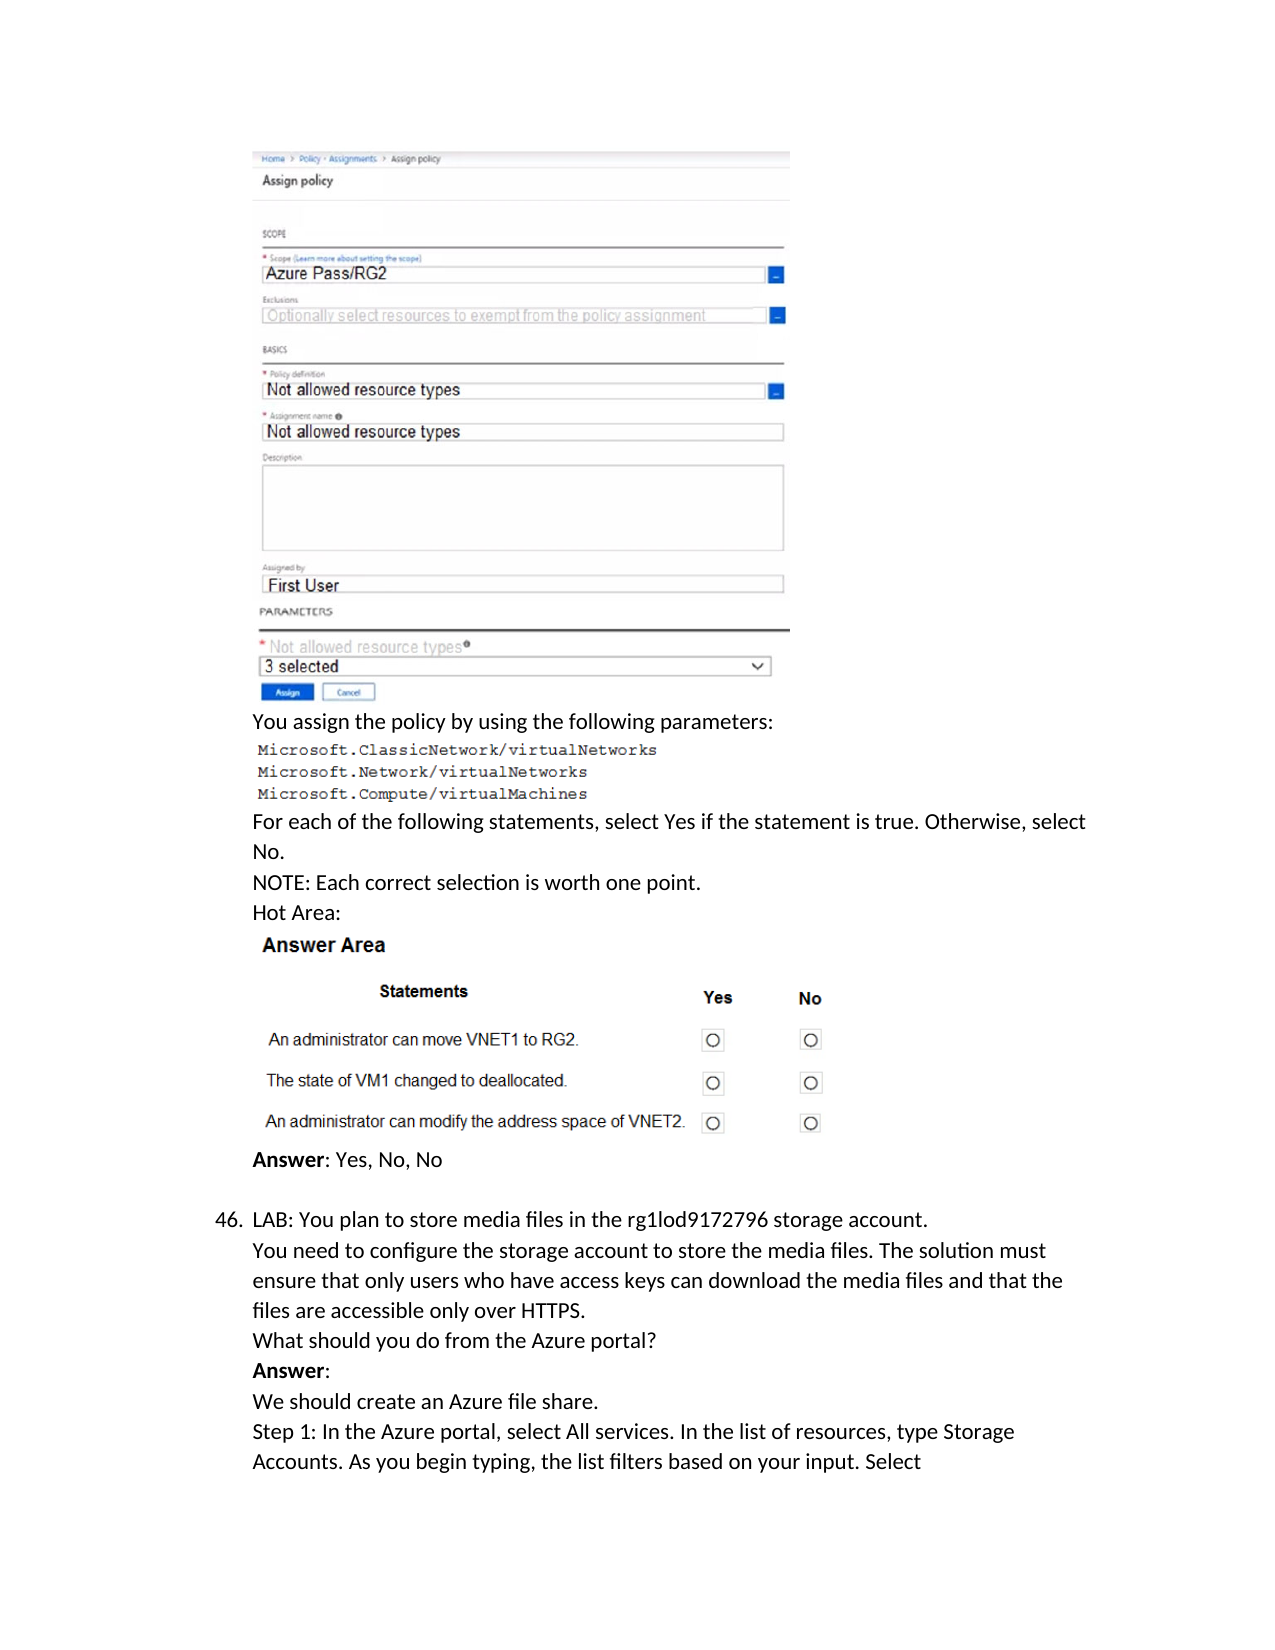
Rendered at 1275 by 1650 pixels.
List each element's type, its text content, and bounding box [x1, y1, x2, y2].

text Answer: Yes, No, No [252, 1145, 1098, 1173]
text Answer: [252, 1357, 1098, 1385]
picture [252, 147, 790, 706]
text You need to configure the storage account to store the media files. The solution must ensure that only users who have access keys can download the media files and that the files are accessible only over HTTPS. [252, 1236, 1098, 1324]
text What should you do from the Azure portal? [252, 1326, 1098, 1354]
list LAB: You plan to store media files in the rg1lod9172796 storage account. [215, 1206, 1098, 1234]
picture [252, 737, 660, 805]
picture [252, 928, 828, 1143]
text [252, 1387, 1098, 1475]
